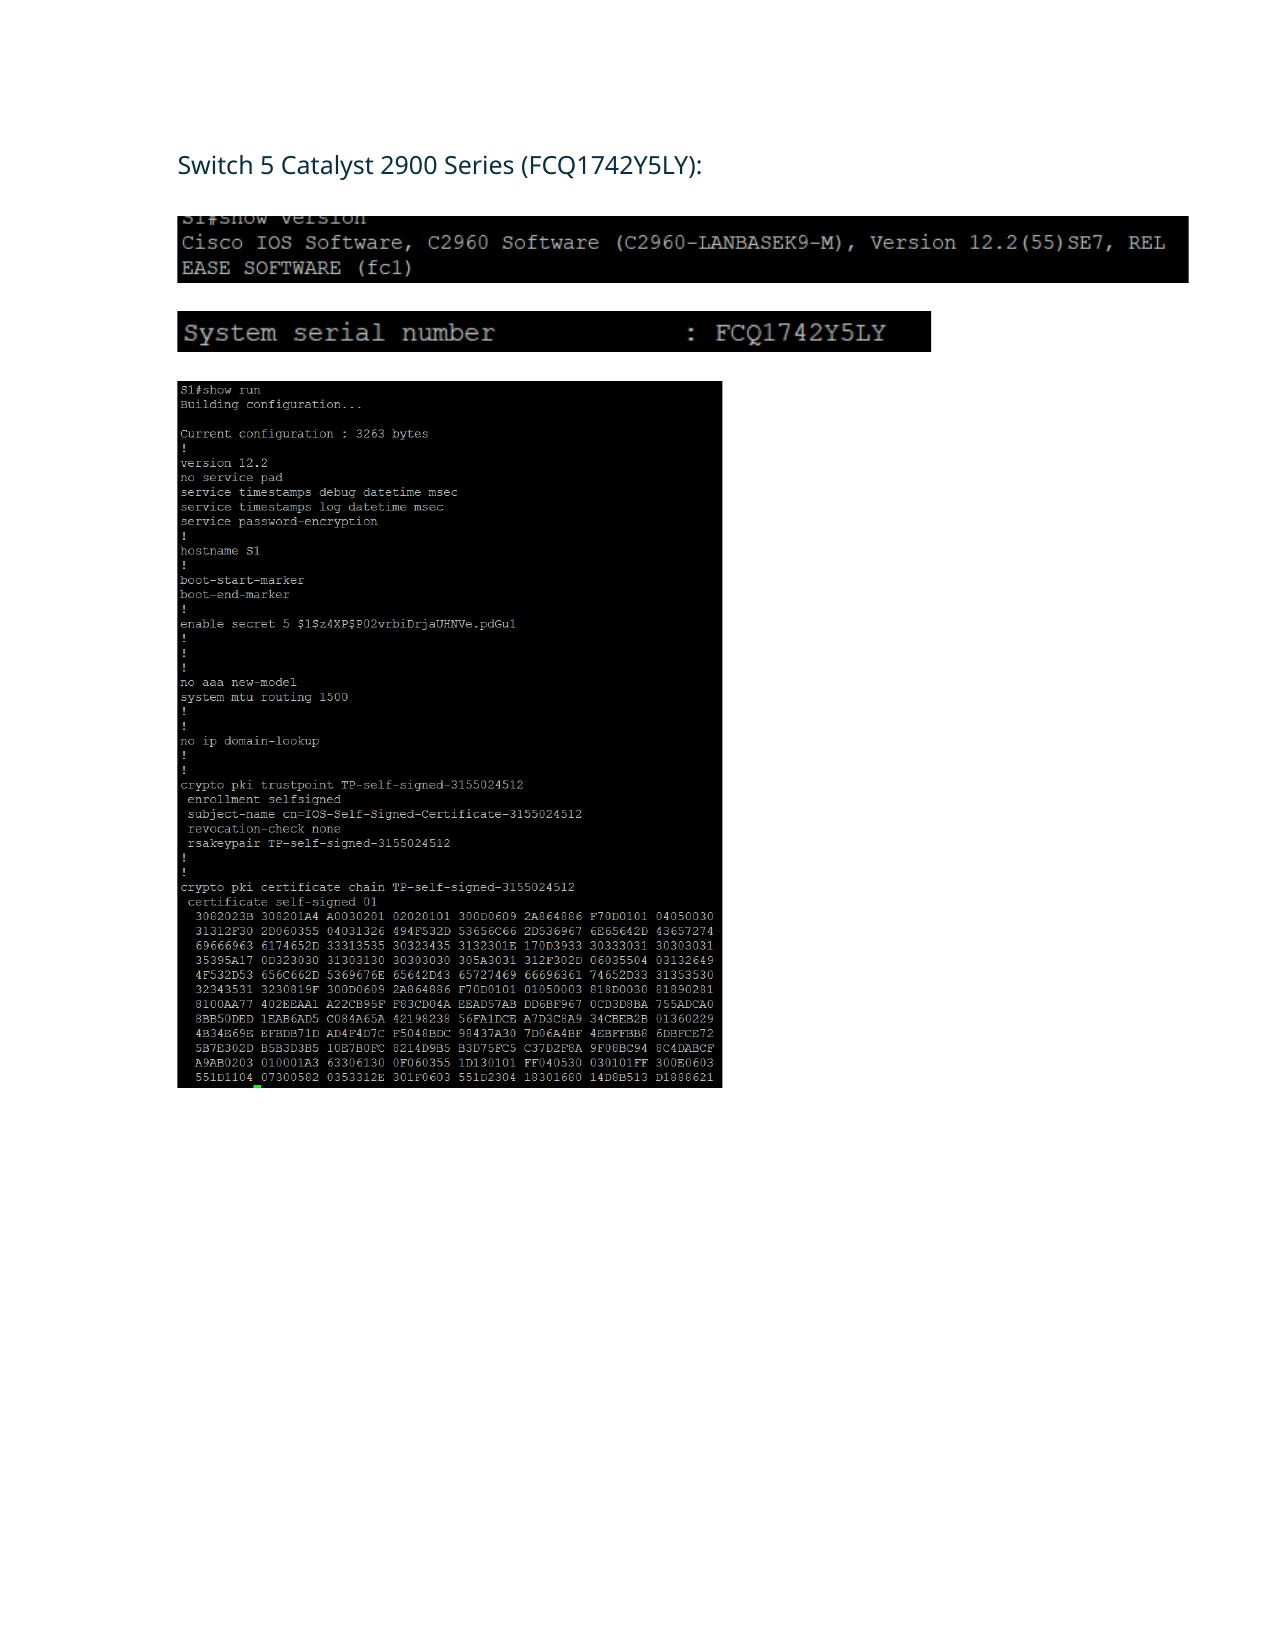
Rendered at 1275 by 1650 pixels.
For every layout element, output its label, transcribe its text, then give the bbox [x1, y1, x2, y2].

picture [177, 216, 1189, 283]
picture [177, 311, 932, 352]
subtitle Switch 5 Catalyst 2900 Series (FCQ1742Y5LY): [177, 148, 1098, 182]
picture [177, 381, 723, 1088]
